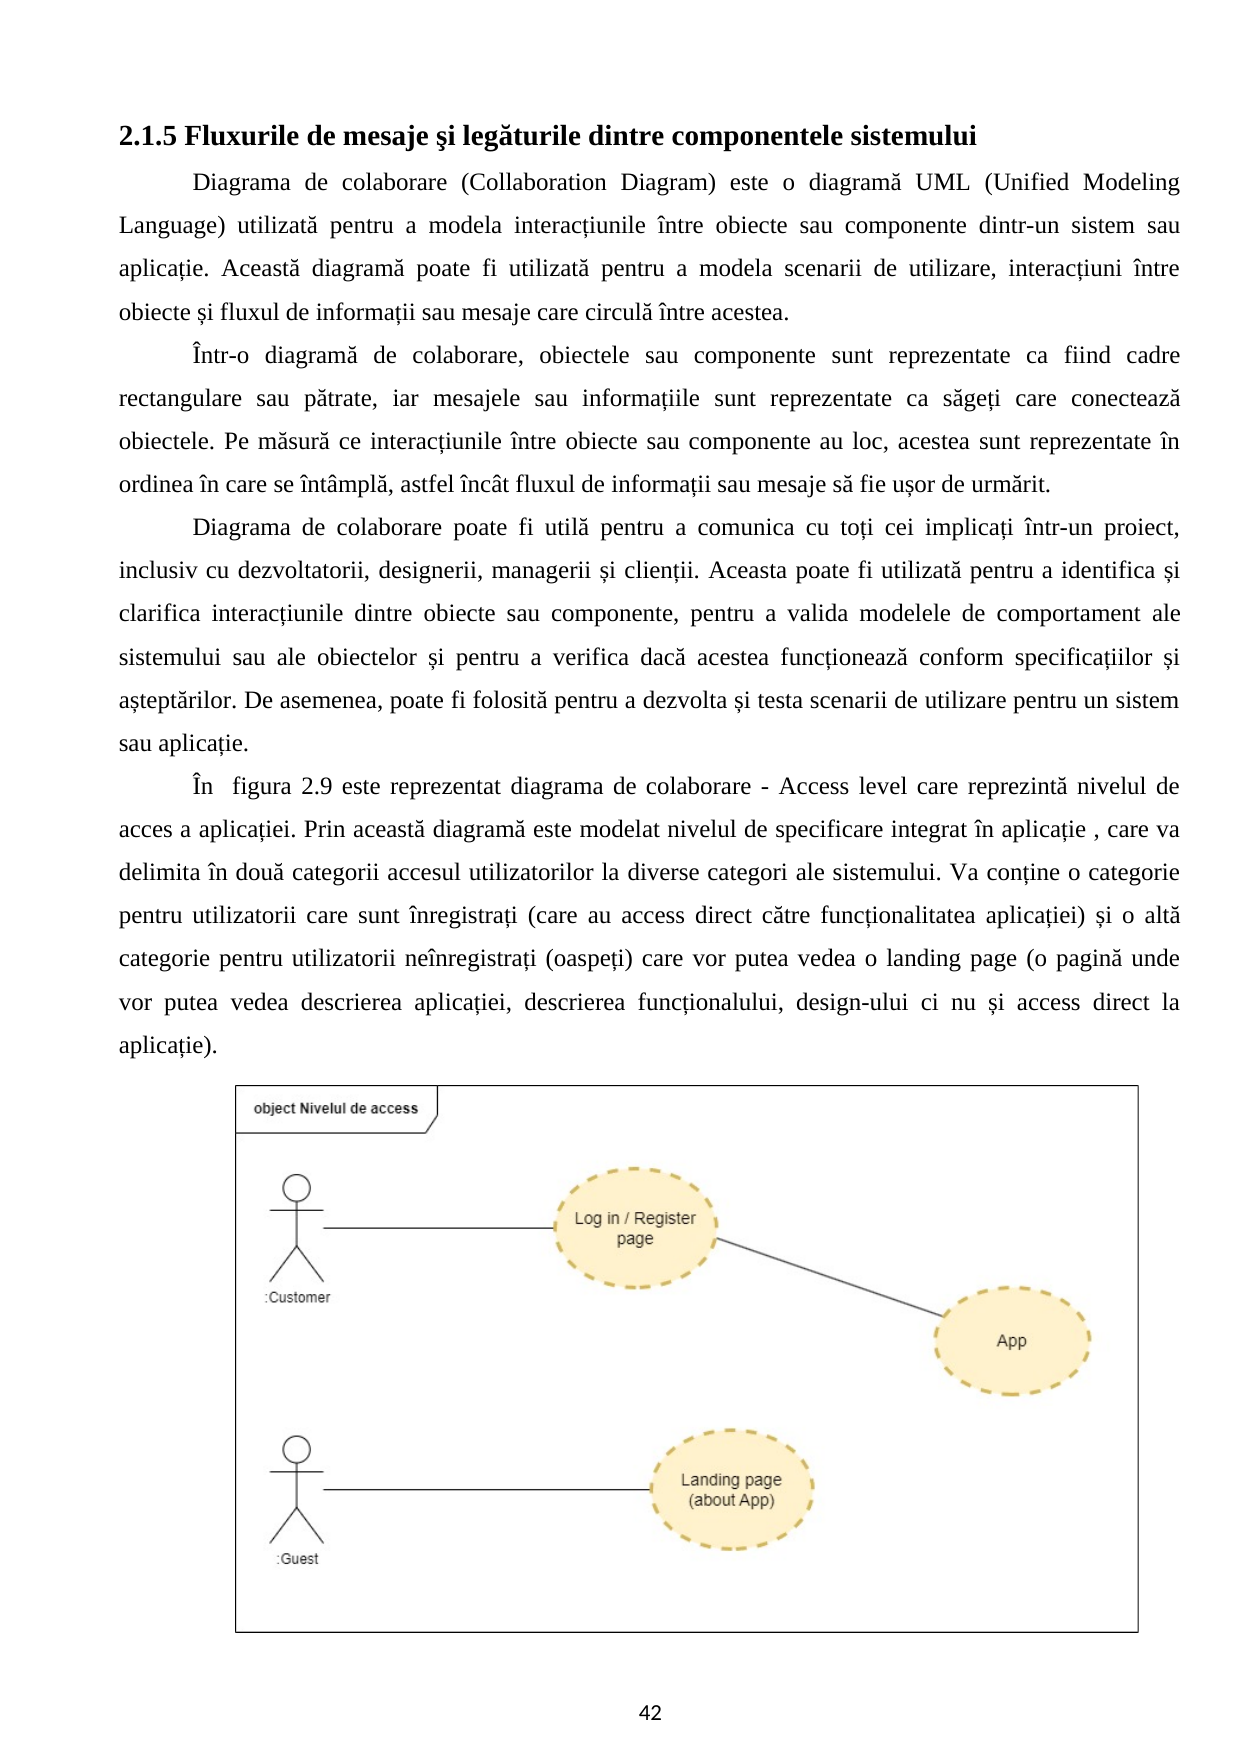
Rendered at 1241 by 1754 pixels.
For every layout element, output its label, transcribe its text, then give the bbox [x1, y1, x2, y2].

text Într-o diagramă de colaborare, obiectele sau componente sunt reprezentate ca fiind cadre rectangulare sau pătrate, iar mesajele sau informațiile sunt reprezentate ca săgeți care conectează obiectele. Pe măsură ce interacțiunile între obiecte sau componente au loc, acestea sunt reprezentate în ordinea în care se întâmplă, astfel încât fluxul de informații sau mesaje să fie ușor de urmărit. [118, 340, 1182, 498]
text Diagrama de colaborare poate fi utilă pentru a comunica cu toți cei implicați într-un proiect, inclusiv cu dezvoltatorii, designerii, managerii și clienții. Aceasta poate fi utilizată pentru a identifica și clarifica interacțiunile dintre obiecte sau componente, pentru a valida modelele de comportament ale sistemului sau ale obiectelor și pentru a verifica dacă acestea funcționează conform specificațiilor și așteptărilor. De asemenea, poate fi folosită pentru a dezvolta și testa scenarii de utilizare pentru un sistem sau aplicație. [118, 512, 1182, 757]
subtitle 2.1.5 Fluxurile de mesaje şi legăturile dintre componentele sistemului [118, 118, 1182, 152]
picture [235, 1085, 1139, 1633]
text În figura 2.9 este reprezentat diagrama de colaborare - Access level care reprezintă nivelul de acces a aplicației. Prin această diagramă este modelat nivelul de specificare integrat în aplicație , care va delimita în două categorii accesul utilizatorilor la diverse categori ale sistemului. Va conține o categorie pentru utilizatorii care sunt înregistrați (care au access direct către funcționalitatea aplicației) și o altă categorie pentru utilizatorii neînregistrați (oaspeți) care vor putea vedea o landing page (o pagină unde vor putea vedea descrierea aplicației, descrierea funcționalului, design-ului ci nu și access direct la aplicație). [118, 771, 1182, 1058]
text Diagrama de colaborare (Collaboration Diagram) este o diagramă UML (Unified Modeling Language) utilizată pentru a modela interacțiunile între obiecte sau componente dintr-un sistem sau aplicație. Această diagramă poate fi utilizată pentru a modela scenarii de utilizare, interacțiuni între obiecte și fluxul de informații sau mesaje care circulă între acestea. [118, 167, 1182, 325]
